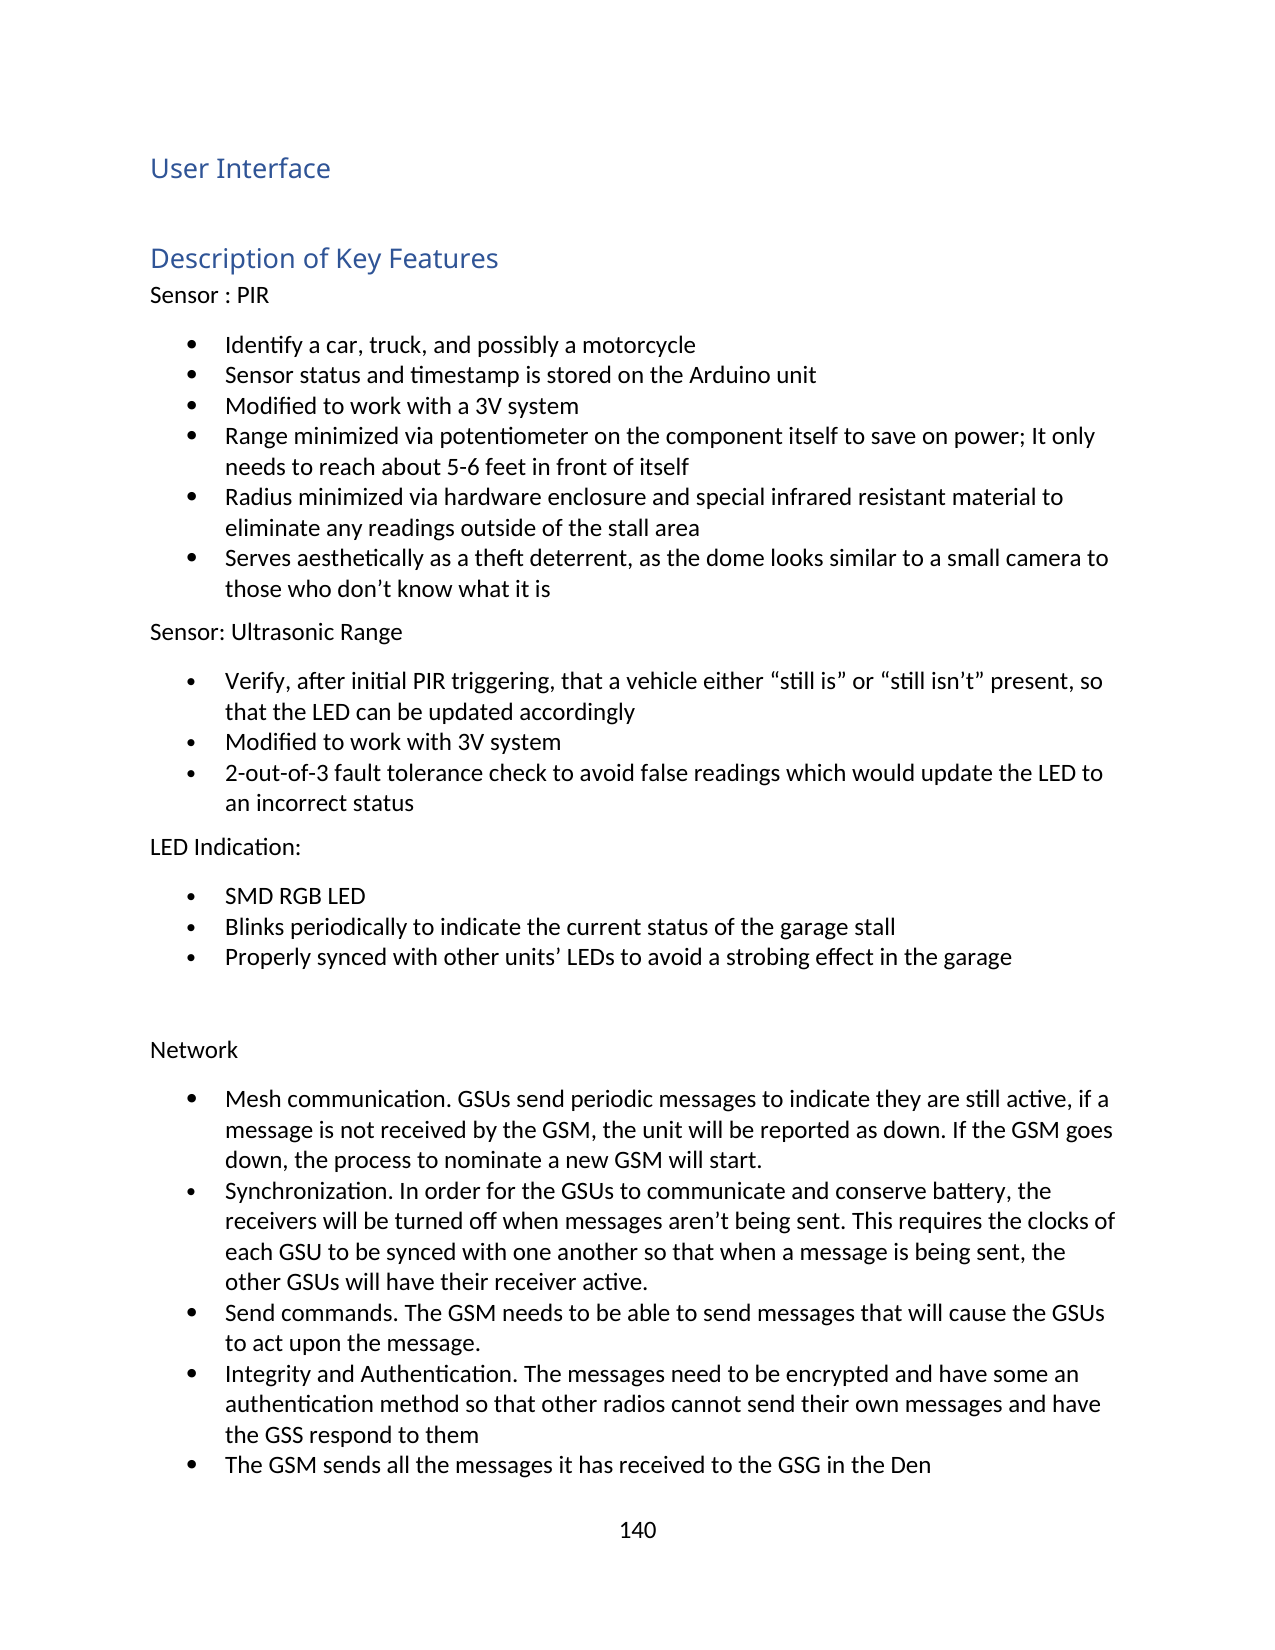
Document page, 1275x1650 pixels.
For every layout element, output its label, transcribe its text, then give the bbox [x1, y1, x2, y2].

text Network [150, 1034, 1125, 1064]
list Radius minimized via hardware enclosure and special infrared resistant material to eliminate any readings outside of the stall area [187, 481, 1125, 542]
list Sensor status and timestamp is stored on the Arduino unit [187, 359, 1125, 390]
list Properly synced with other units’ LEDs to avoid a strobing effect in the garage [187, 941, 1125, 972]
subtitle User Interface [150, 150, 1125, 187]
subtitle Description of Key Features [150, 239, 1125, 276]
list Send commands. The GSM needs to be able to send messages that will cause the GSUs to act upon the message. [187, 1297, 1125, 1358]
list Range minimized via potentiometer on the component itself to save on power; It only needs to reach about 5-6 feet in front of itself [187, 420, 1125, 481]
list Modified to work with a 3V system [187, 390, 1125, 420]
text Sensor : PIR [150, 279, 1125, 310]
list Integrity and Authentication. The messages need to be encrypted and have some an authentication method so that other radios cannot send their own messages and have the GSS respond to them [187, 1358, 1125, 1450]
list Serves aesthetically as a theft deterrent, as the dome looks similar to a small camera to those who don’t know what it is [187, 542, 1125, 603]
text LED Indication: [150, 831, 1125, 861]
list Identify a car, truck, and possibly a motorcycle [187, 329, 1125, 359]
list Mesh communication. GSUs send periodic messages to indicate they are still active, if a message is not received by the GSM, the unit will be reported as down. If the GSM goes down, the process to nominate a new GSM will start. [187, 1083, 1125, 1175]
text Sensor: Ultrasonic Range [150, 616, 1125, 646]
list Verify, after initial PIR triggering, that a vehicle either “still is” or “still isn’t” present, so that the LED can be updated accordingly [187, 666, 1125, 727]
list Modified to work with 3V system [187, 727, 1125, 757]
list Synchronization. In order for the GSUs to communicate and conserve battery, the receivers will be turned off when messages aren’t being sent. This requires the clocks of each GSU to be synced with one another so that when a message is being sent, the other GSUs will have their receiver active. [187, 1175, 1125, 1297]
list SMD RGB LED [187, 880, 1125, 911]
list The GSM sends all the messages it has received to the GSG in the Den [187, 1450, 1125, 1480]
list 2-out-of-3 fault tolerance check to avoid false readings which would update the LED to an incorrect status [187, 757, 1125, 818]
list Blinks periodically to indicate the current status of the garage stall [187, 911, 1125, 941]
